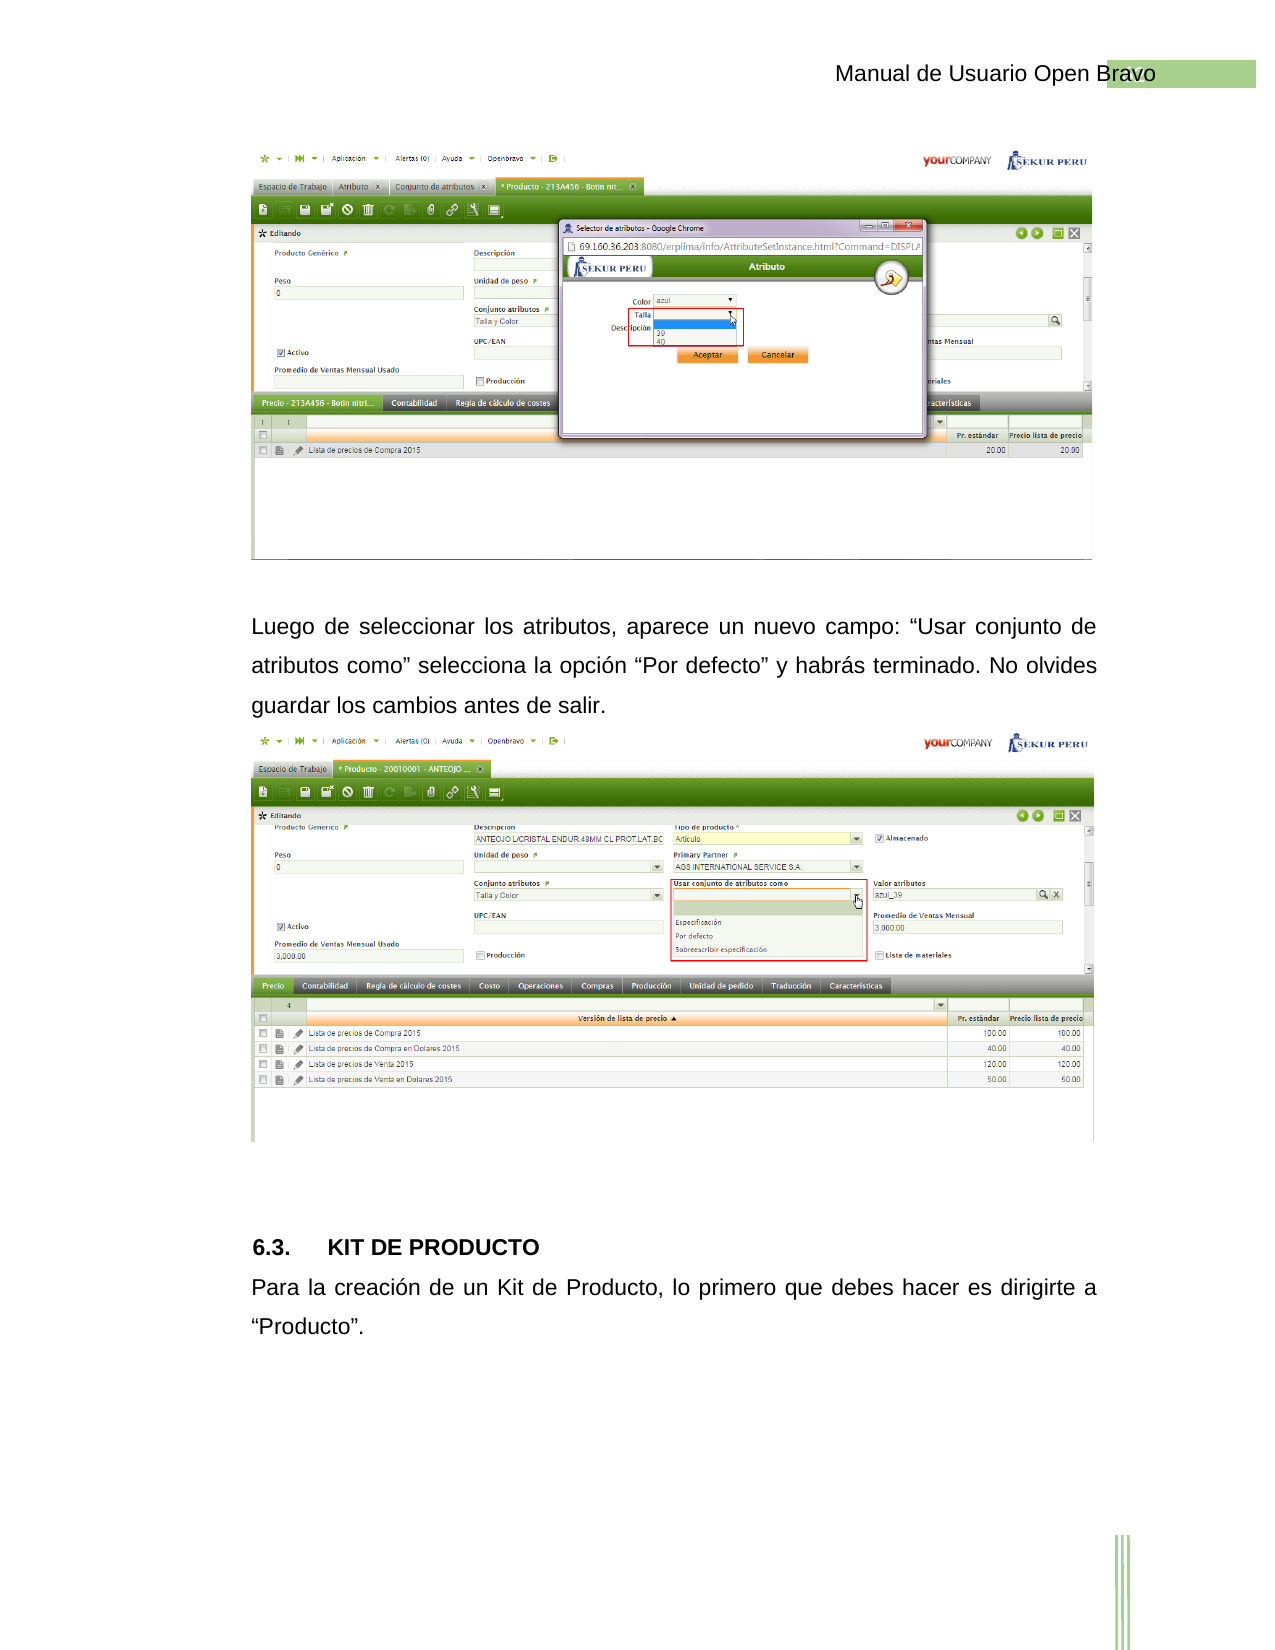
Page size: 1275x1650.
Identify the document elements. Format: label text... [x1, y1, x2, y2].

text Luego de seleccionar los atributos, aparece un nuevo campo: “Usar conjunto de atributos como” selecciona la opción “Por defecto” y habrás terminado. No olvides guardar los cambios antes de salir. [251, 613, 1098, 718]
picture [251, 147, 1093, 560]
text Para la creación de un Kit de Producto, lo primero que debes hacer es dirigirte a “Producto”. [251, 1274, 1098, 1340]
list KIT DE PRODUCTO [252, 1234, 1098, 1261]
picture [251, 731, 1094, 1142]
